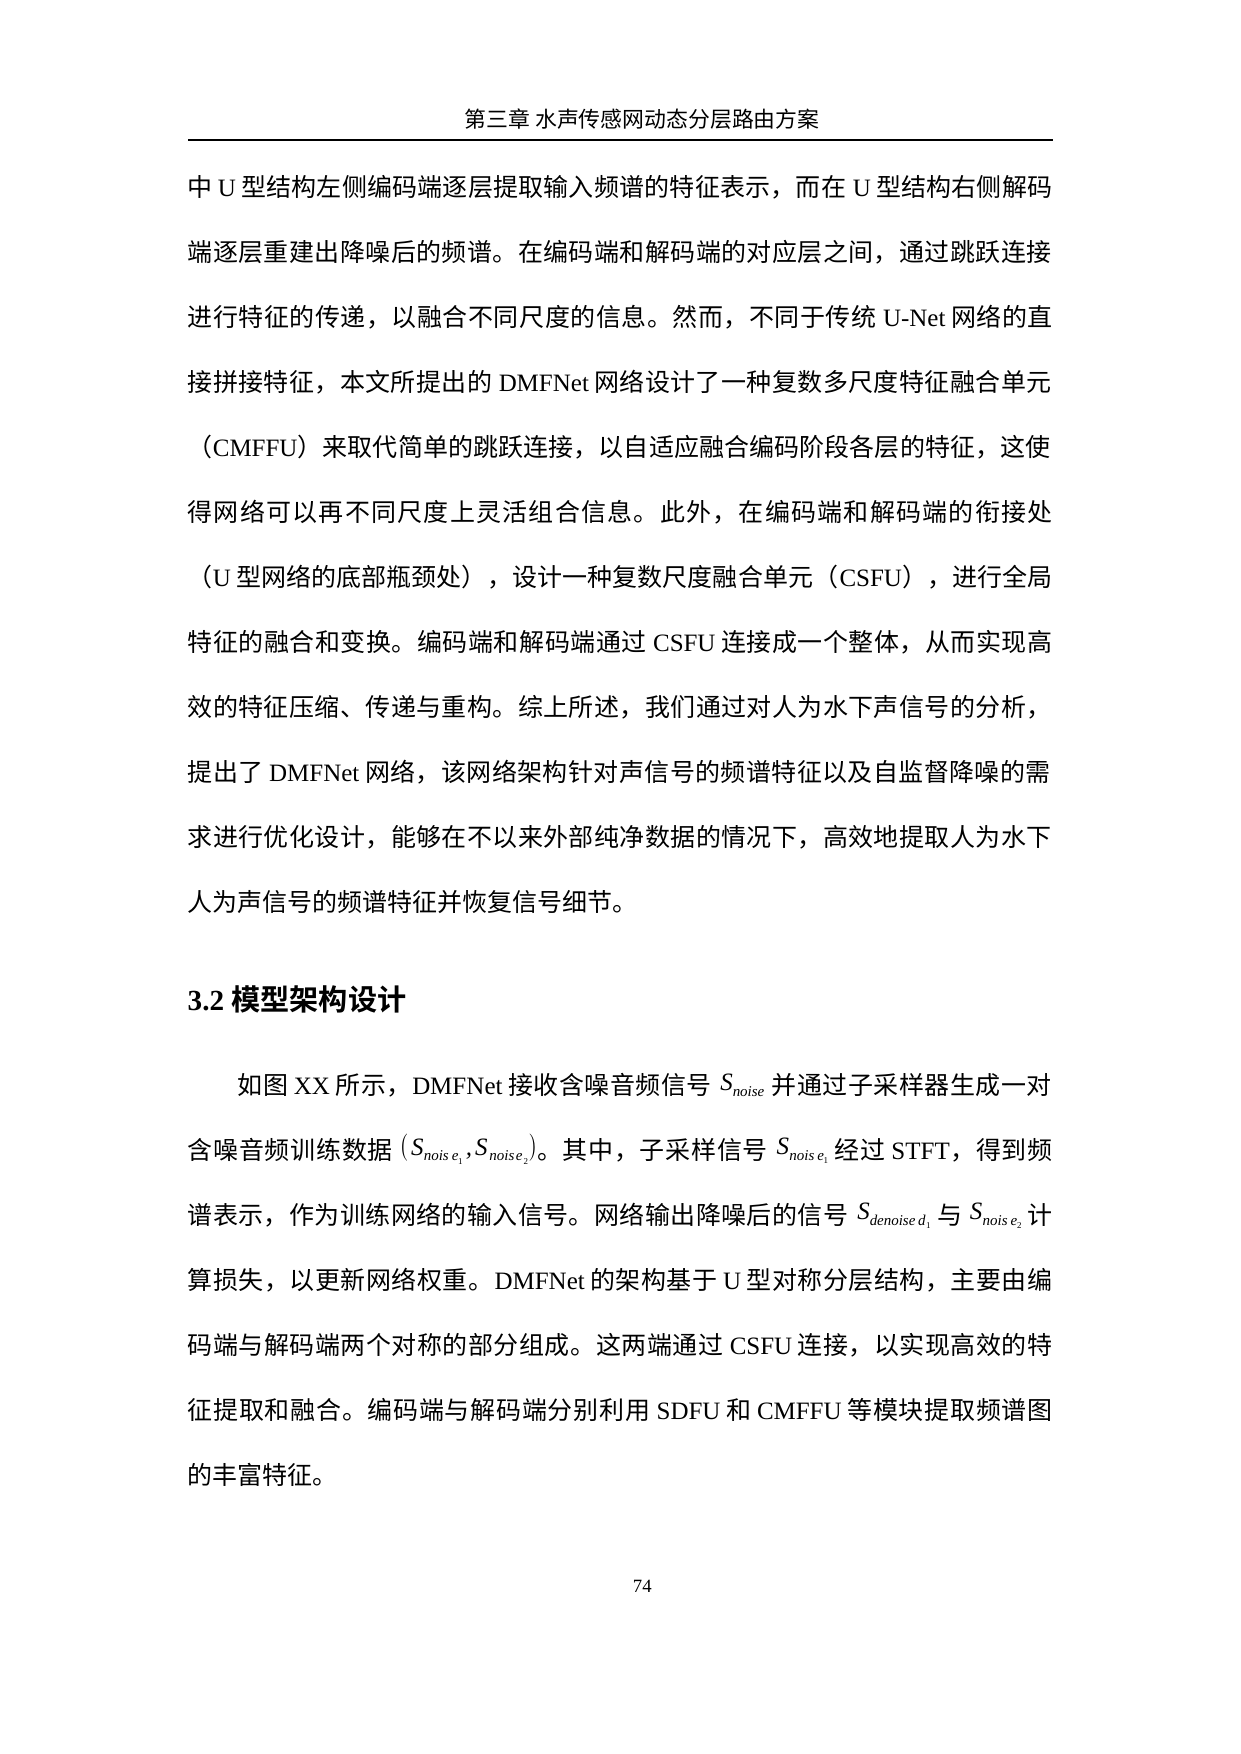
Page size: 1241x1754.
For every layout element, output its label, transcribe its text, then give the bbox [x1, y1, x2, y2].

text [187, 153, 1053, 933]
text 3.2 模型架构设计 [187, 965, 1053, 1030]
text 如图XX所示，DMFNet接收含噪音频信号 并通过子采样器生成一对含噪音频训练数据 。其中，子采样信号 经过STFT，得到频谱表示，作为训练网络的输入信号。网络输出降噪后的信号 与 计算损失，以更新网络权重。DMFNet的架构基于U型对称分层结构，主要由编码端与解码端两个对称的部分组成。这两端通过CSFU连接，以实现高效的特征提取和融合。编码端与解码端分别利用SDFU和CMFFU等模块提取频谱图的丰富特征。 [187, 1051, 1053, 1506]
